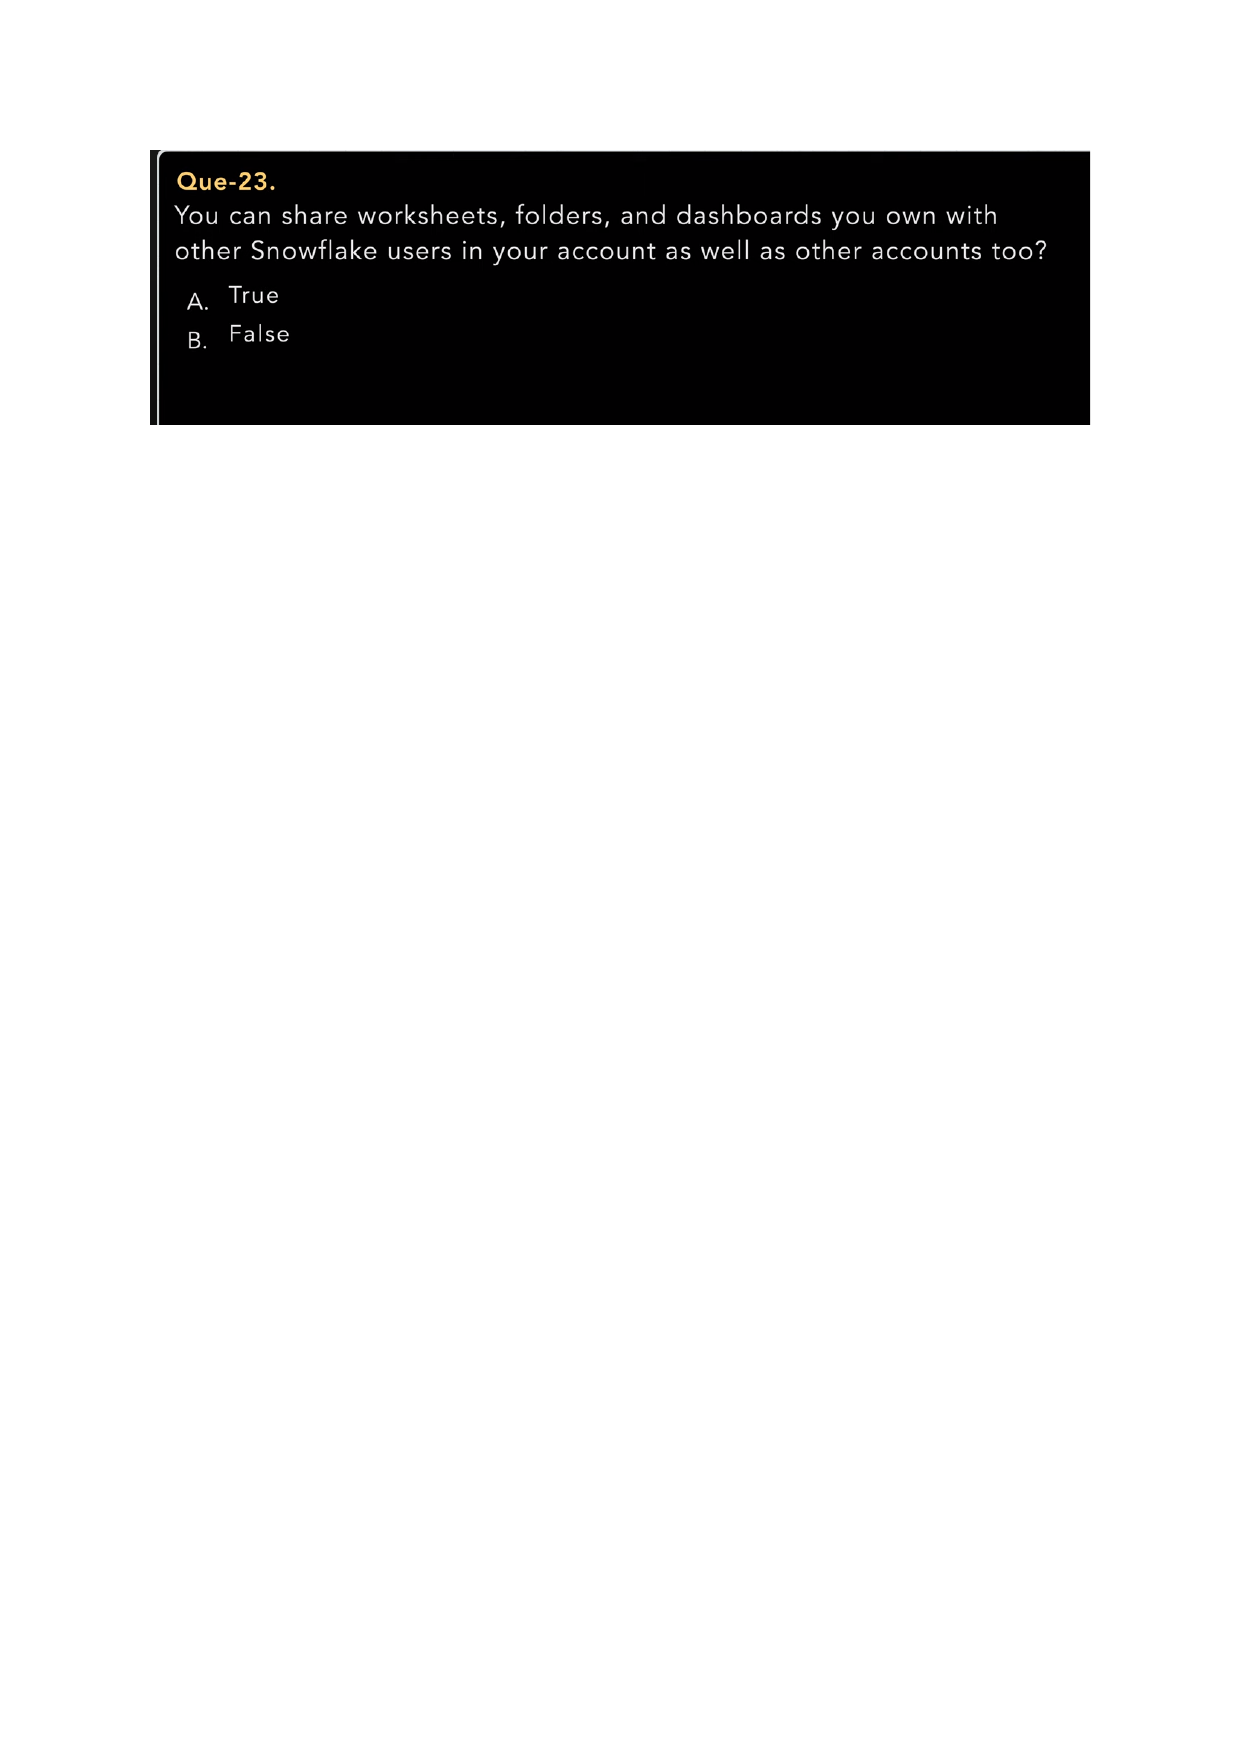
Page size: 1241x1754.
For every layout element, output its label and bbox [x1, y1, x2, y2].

picture [150, 150, 1091, 425]
